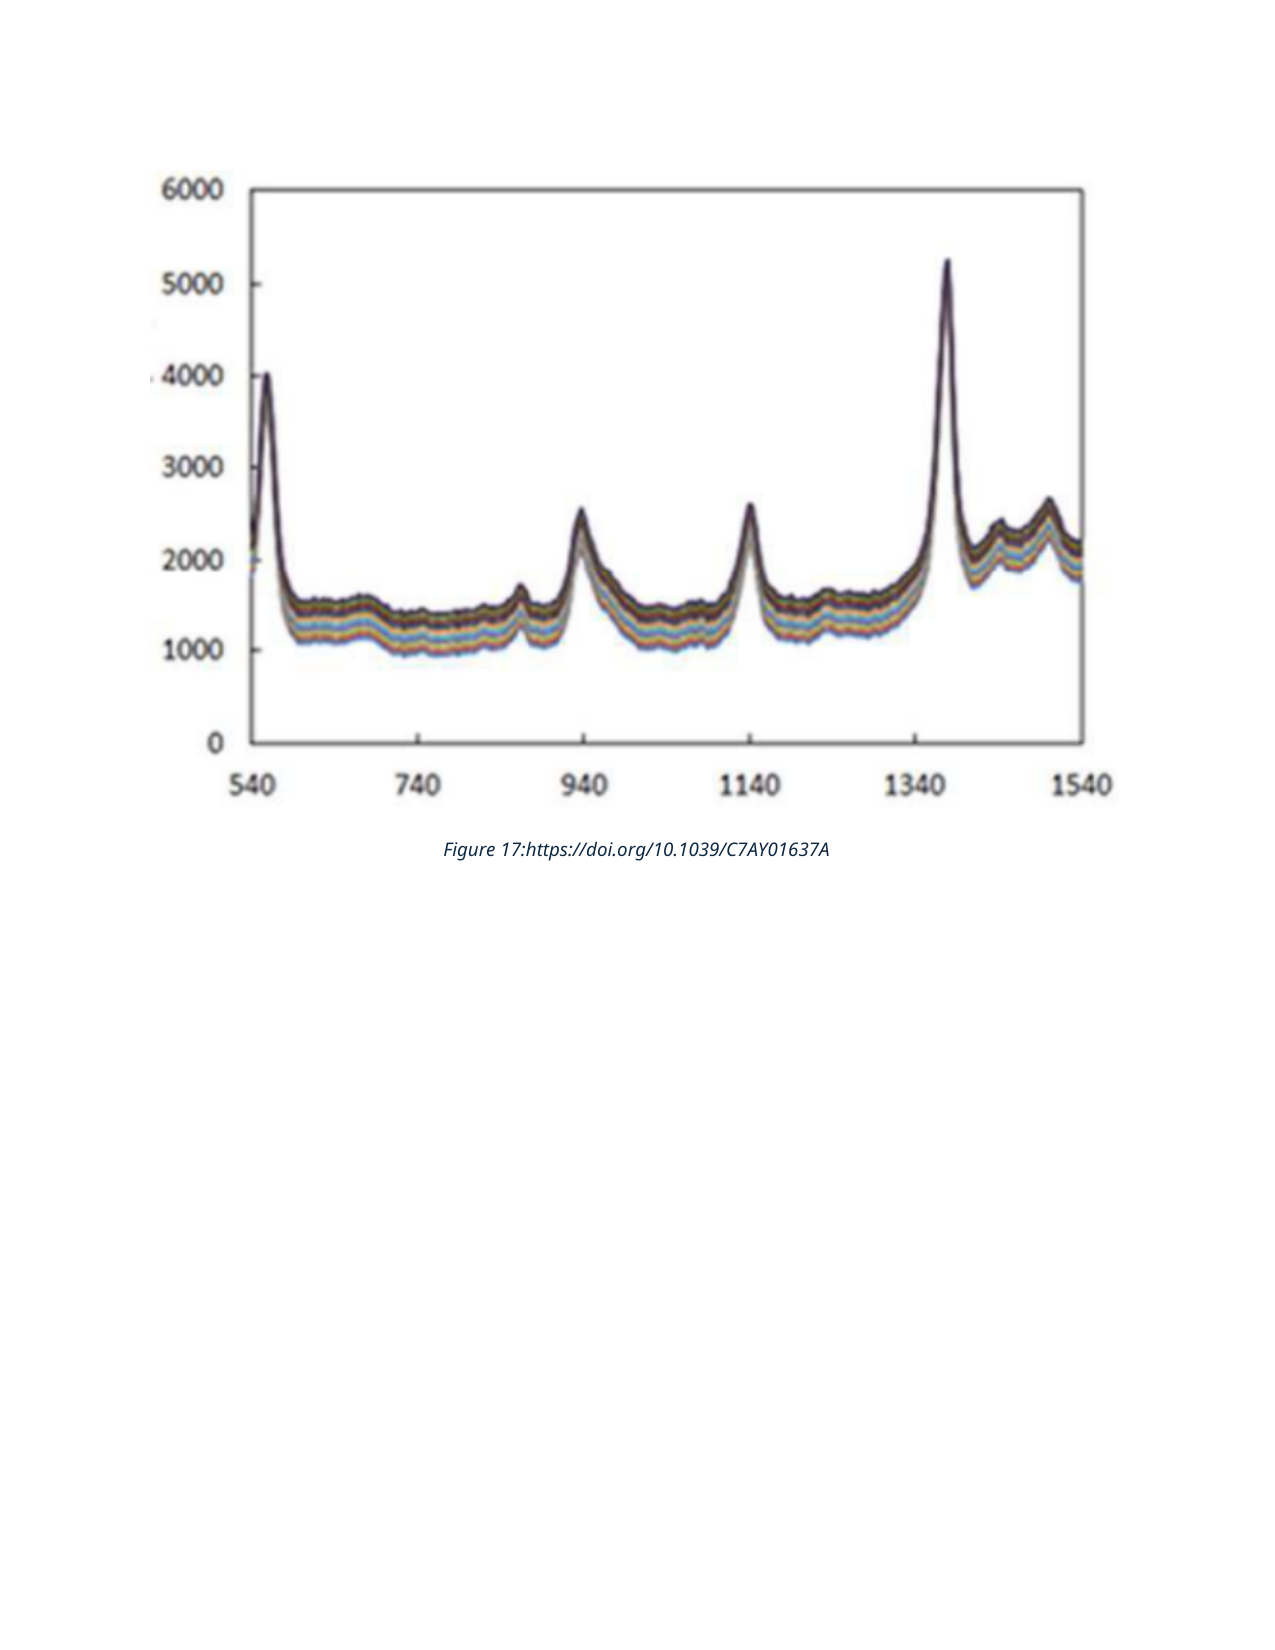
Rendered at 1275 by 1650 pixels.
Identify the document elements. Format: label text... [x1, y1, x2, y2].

picture [150, 150, 1125, 815]
text Figure 17:https://doi.org/10.1039/C7AY01637A [150, 836, 1125, 862]
